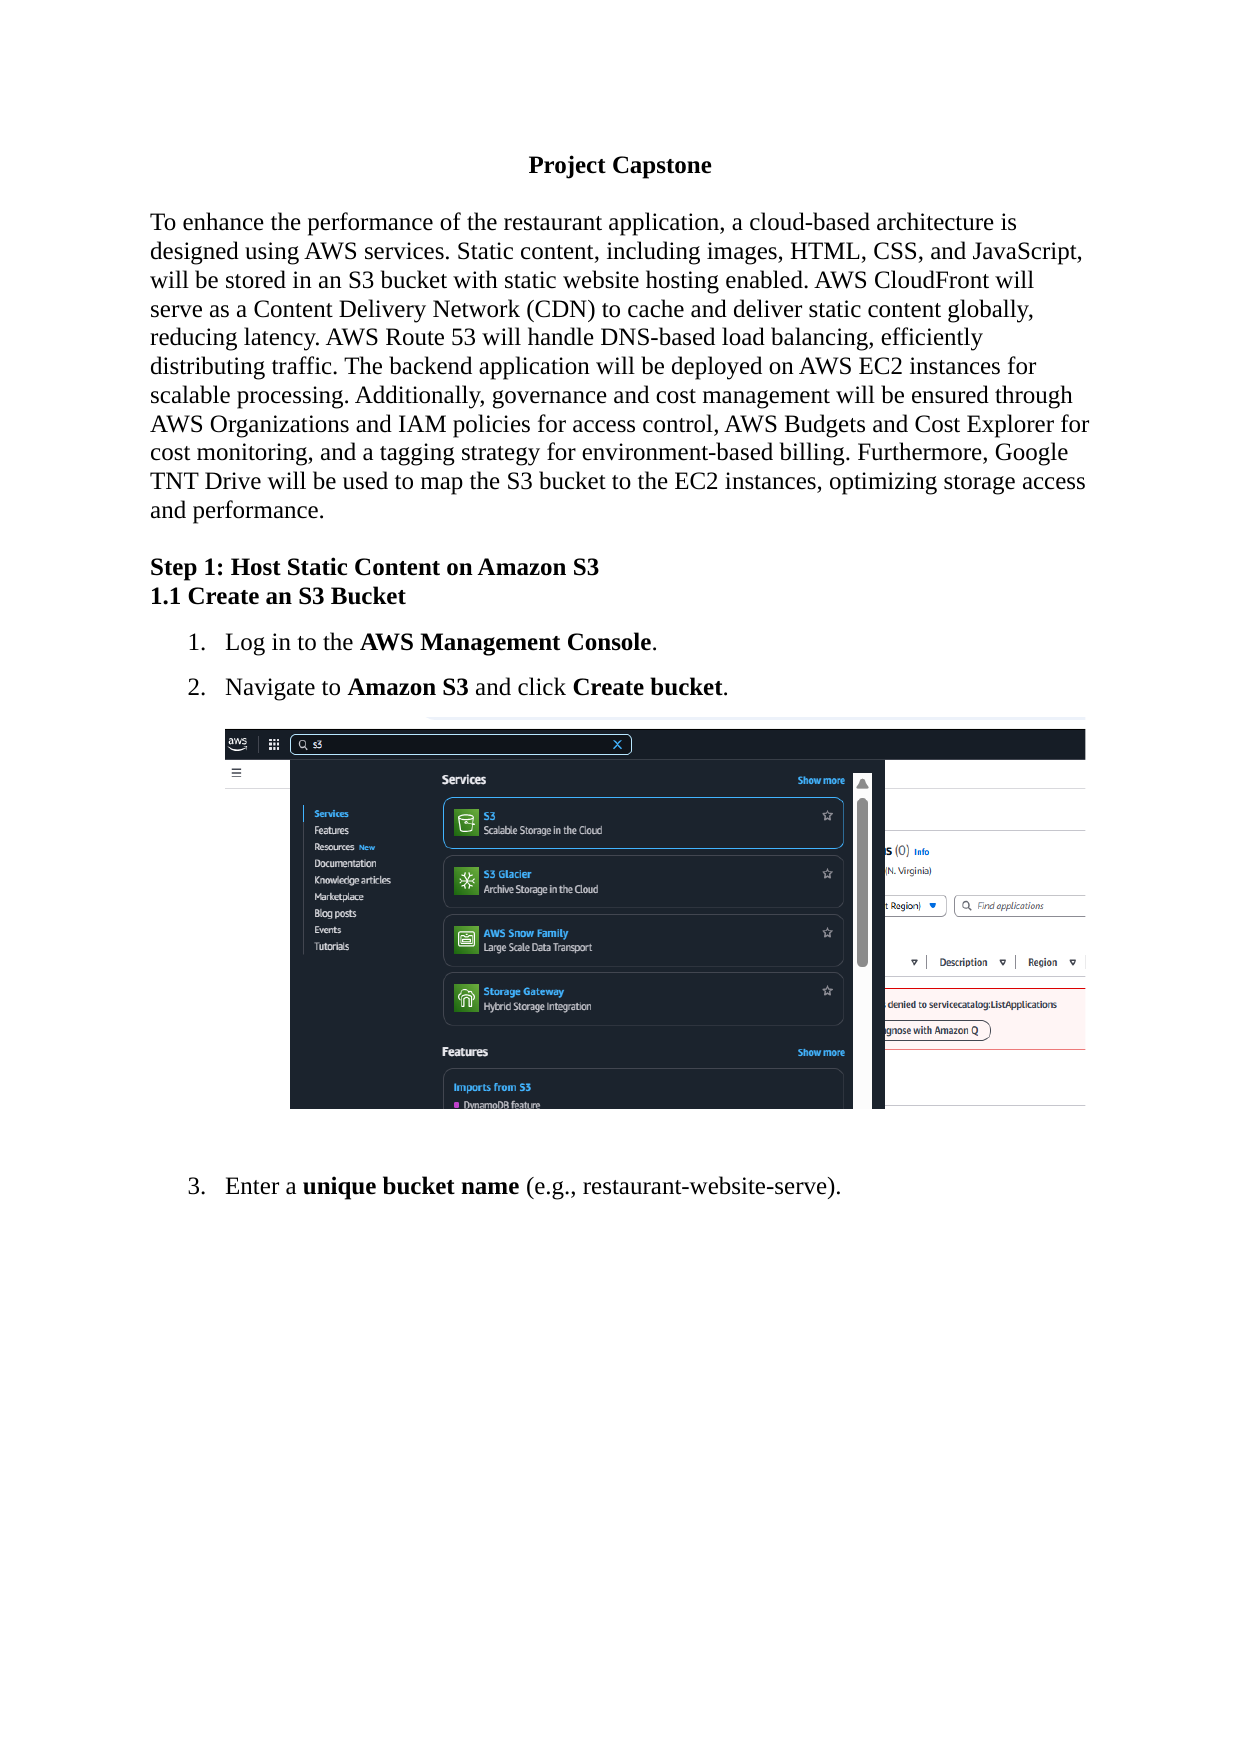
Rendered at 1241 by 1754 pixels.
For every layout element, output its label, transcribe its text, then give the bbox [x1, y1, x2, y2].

list Log in to the AWS Management Console. [187, 627, 1090, 655]
list Enter a unique bucket name (e.g., restaurant-website-serve). [187, 1171, 1090, 1200]
text To enhance the performance of the restaurant application, a cloud-based architecture is designed using AWS services. Static content, including images, HTML, CSS, and JavaScript, will be stored in an S3 bucket with static website hosting enabled. AWS CloudFront will serve as a Content Delivery Network (CDN) to cache and deliver static content globally, reducing latency. AWS Route 53 will handle DNS-based load balancing, efficiently distributing traffic. The backend application will be deployed on AWS EC2 instances for scalable processing. Additionally, governance and cost management will be ensured through AWS Organizations and IAM policies for access control, AWS Budgets and Cost Explorer for cost monitoring, and a tagging strategy for environment-based billing. Furthermore, Google TNT Drive will be used to map the S3 bucket to the EC2 instances, optimizing storage access and performance. [150, 207, 1090, 524]
text 1.1 Create an S3 Bucket [150, 581, 1090, 610]
text Step 1: Host Static Content on Amazon S3 [150, 552, 1090, 581]
picture [225, 717, 1086, 1109]
text Project Capstone [150, 150, 1090, 179]
list Navigate to Amazon S3 and click Create bucket. [187, 672, 1090, 701]
